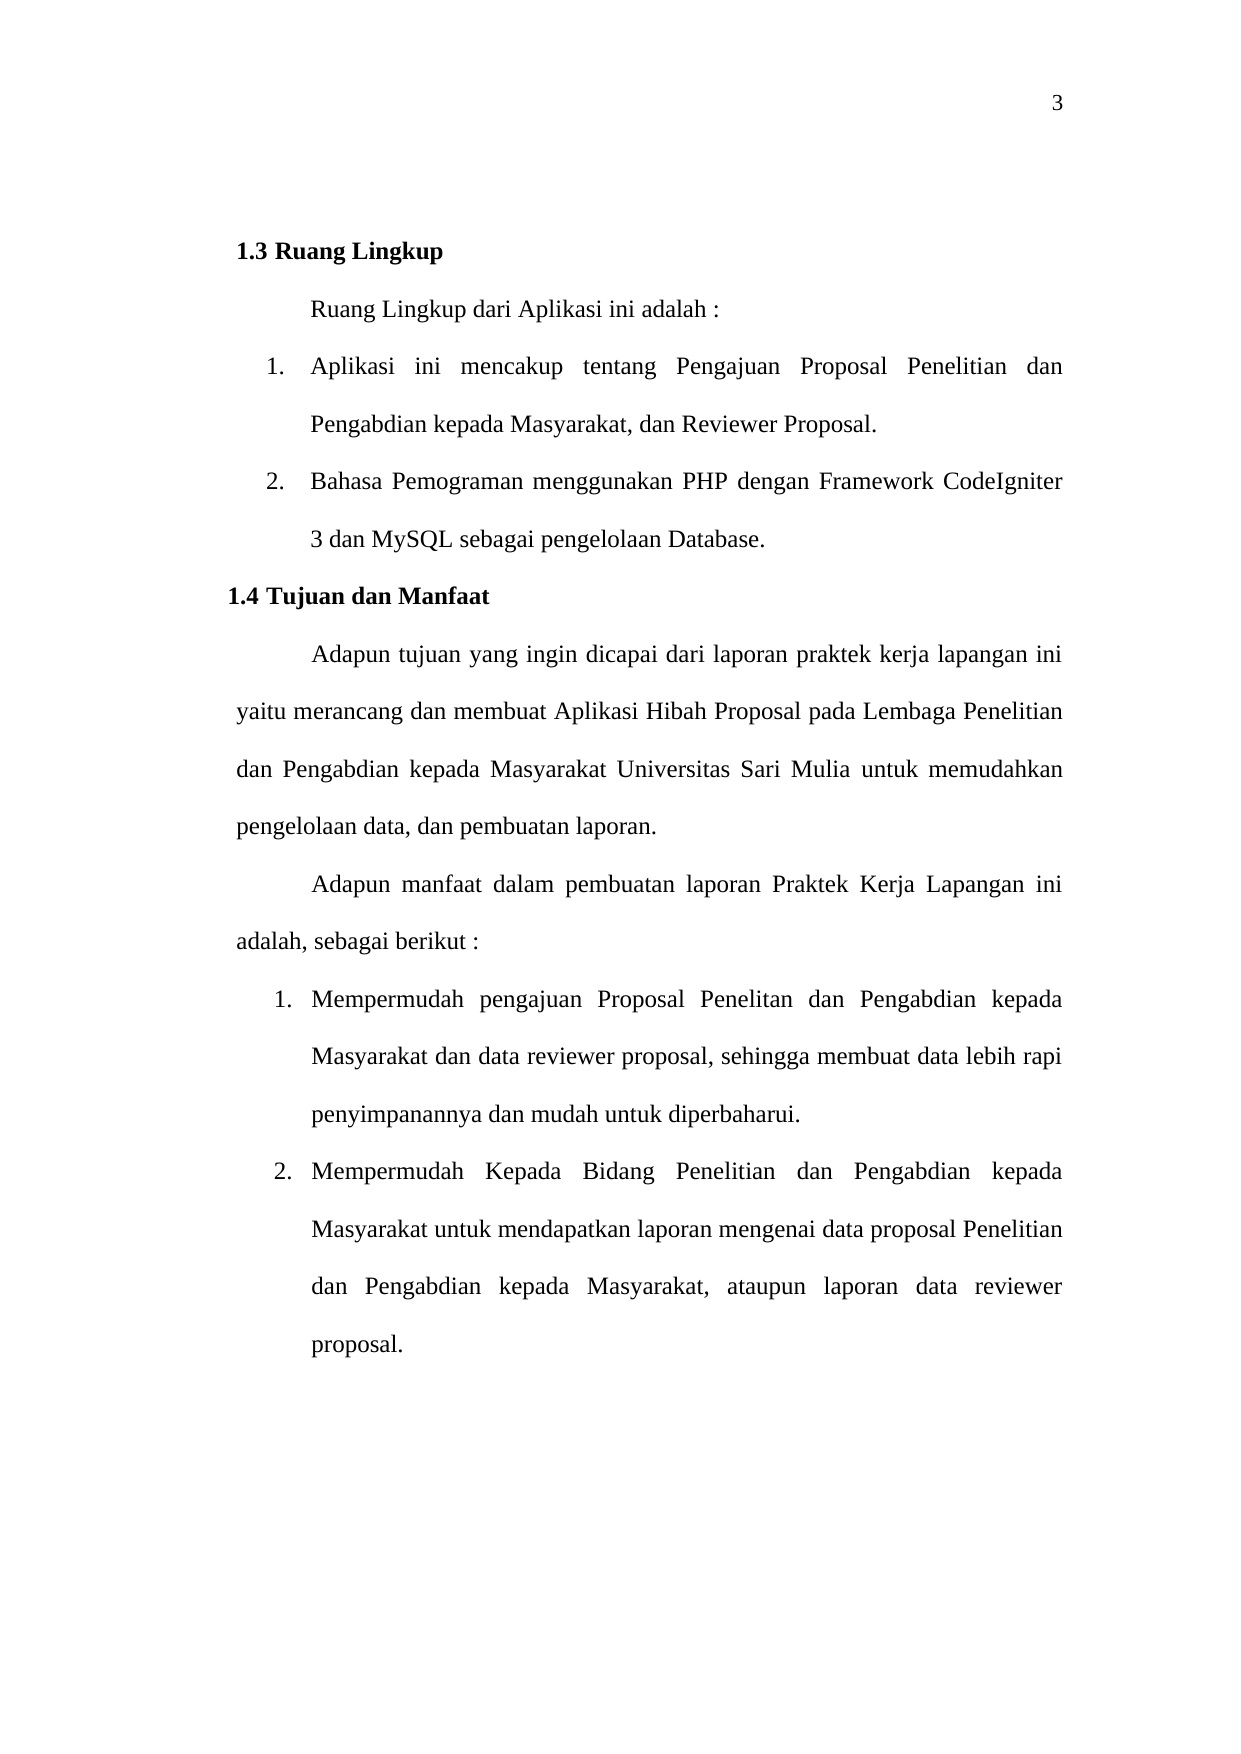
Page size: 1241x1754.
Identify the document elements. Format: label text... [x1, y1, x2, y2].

list Bahasa Pemograman menggunakan PHP dengan Framework CodeIgniter 3 dan MySQL sebagai pengelolaan Database. [266, 466, 1063, 552]
subtitle Tujuan dan Manfaat [227, 581, 1063, 610]
text Ruang Lingkup dari Aplikasi ini adalah : [251, 294, 1063, 322]
subtitle Ruang Lingkup [236, 236, 1063, 265]
list Mempermudah pengajuan Proposal Penelitan dan Pengabdian kepada Masyarakat dan data reviewer proposal, sehingga membuat data lebih rapi penyimpanannya dan mudah untuk diperbaharui. [274, 984, 1063, 1127]
text Adapun manfaat dalam pembuatan laporan Praktek Kerja Lapangan ini adalah, sebagai berikut : [236, 869, 1063, 955]
list Mempermudah Kepada Bidang Penelitian dan Pengabdian kepada Masyarakat untuk mendapatkan laporan mengenai data proposal Penelitian dan Pengabdian kepada Masyarakat, ataupun laporan data reviewer proposal. [274, 1156, 1063, 1357]
list Aplikasi ini mencakup tentang Pengajuan Proposal Penelitian dan Pengabdian kepada Masyarakat, dan Reviewer Proposal. [266, 351, 1063, 437]
text Adapun tujuan yang ingin dicapai dari laporan praktek kerja lapangan ini yaitu merancang dan membuat Aplikasi Hibah Proposal pada Lembaga Penelitian dan Pengabdian kepada Masyarakat Universitas Sari Mulia untuk memudahkan pengelolaan data, dan pembuatan laporan. [236, 639, 1063, 840]
